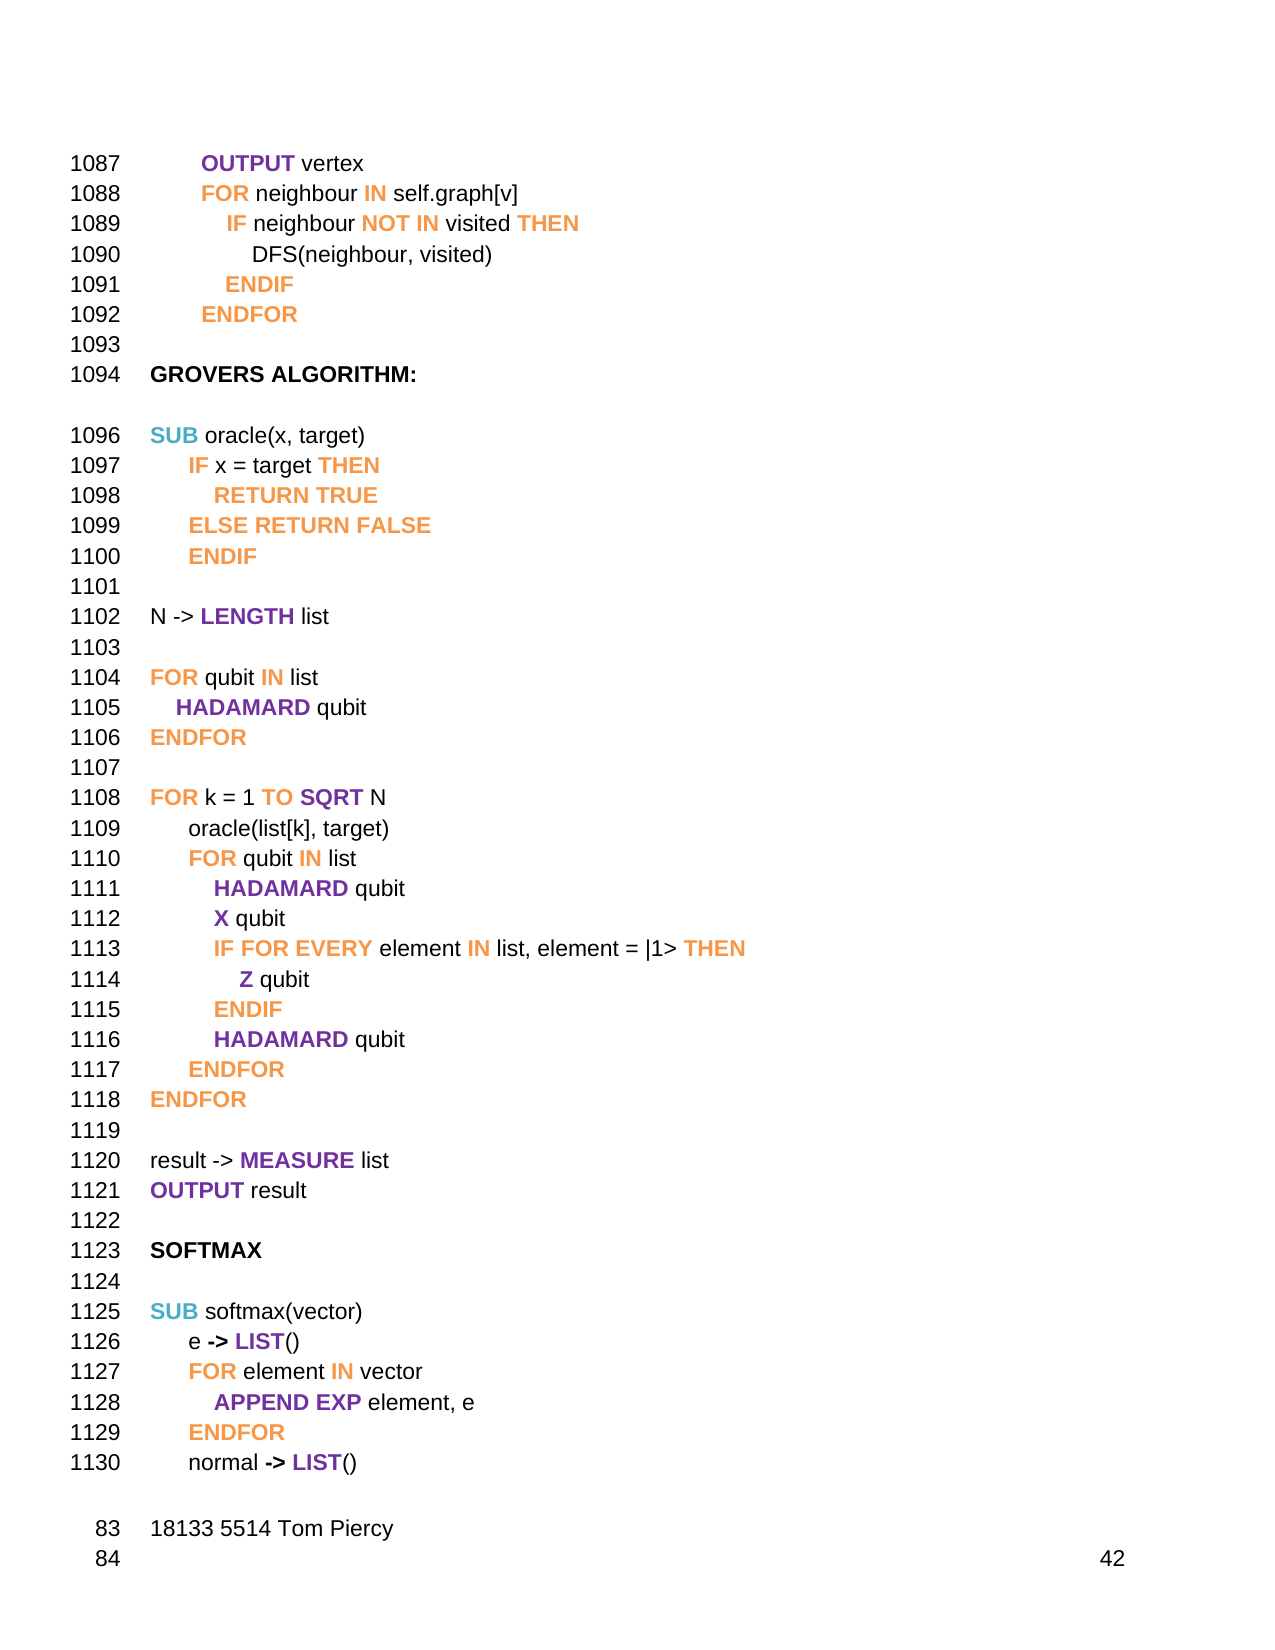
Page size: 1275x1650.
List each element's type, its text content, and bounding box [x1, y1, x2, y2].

text SOFTMAX [150, 1237, 1125, 1264]
text result -> MEASURE list [150, 1147, 1125, 1173]
text oracle(list[k], target) [150, 814, 1125, 841]
text DFS(neighbour, visited) [150, 241, 1125, 267]
text normal -> LIST() [150, 1449, 1125, 1475]
text ENDIF [150, 271, 1125, 297]
text OUTPUT result [150, 1177, 1125, 1203]
text FOR k = 1 TO SQRT N [150, 784, 1125, 811]
text FOR neighbour IN self.graph[v] [150, 180, 1125, 207]
text FOR element IN vector [150, 1358, 1125, 1385]
text APPEND EXP element, e [150, 1388, 1125, 1415]
text FOR qubit IN list [150, 845, 1125, 871]
text ELSE RETURN FALSE [150, 512, 1125, 539]
text ENDFOR [150, 1056, 1125, 1083]
text HADAMARD qubit X qubit IF FOR EVERY element IN list, element = |1> THEN [150, 875, 1125, 962]
text Z qubit ENDIF HADAMARD qubit [150, 966, 1125, 1052]
text HADAMARD qubit [150, 694, 1125, 720]
text IF neighbour NOT IN visited THEN [150, 210, 1125, 237]
text ENDIF [150, 543, 1125, 569]
text N -> LENGTH list [150, 603, 1125, 629]
text SUB softmax(vector) [150, 1298, 1125, 1324]
text ENDFOR [150, 724, 1125, 750]
text OUTPUT vertex [150, 150, 1125, 176]
text ENDFOR [150, 1419, 1125, 1445]
text e -> LIST() [150, 1328, 1125, 1354]
text ENDFOR [150, 301, 1125, 327]
text RETURN TRUE [150, 482, 1125, 509]
text GROVERS ALGORITHM: [150, 361, 1125, 418]
text ENDFOR [150, 1086, 1125, 1113]
text FOR qubit IN list [150, 663, 1125, 690]
text SUB oracle(x, target) IF x = target THEN [150, 422, 1125, 478]
